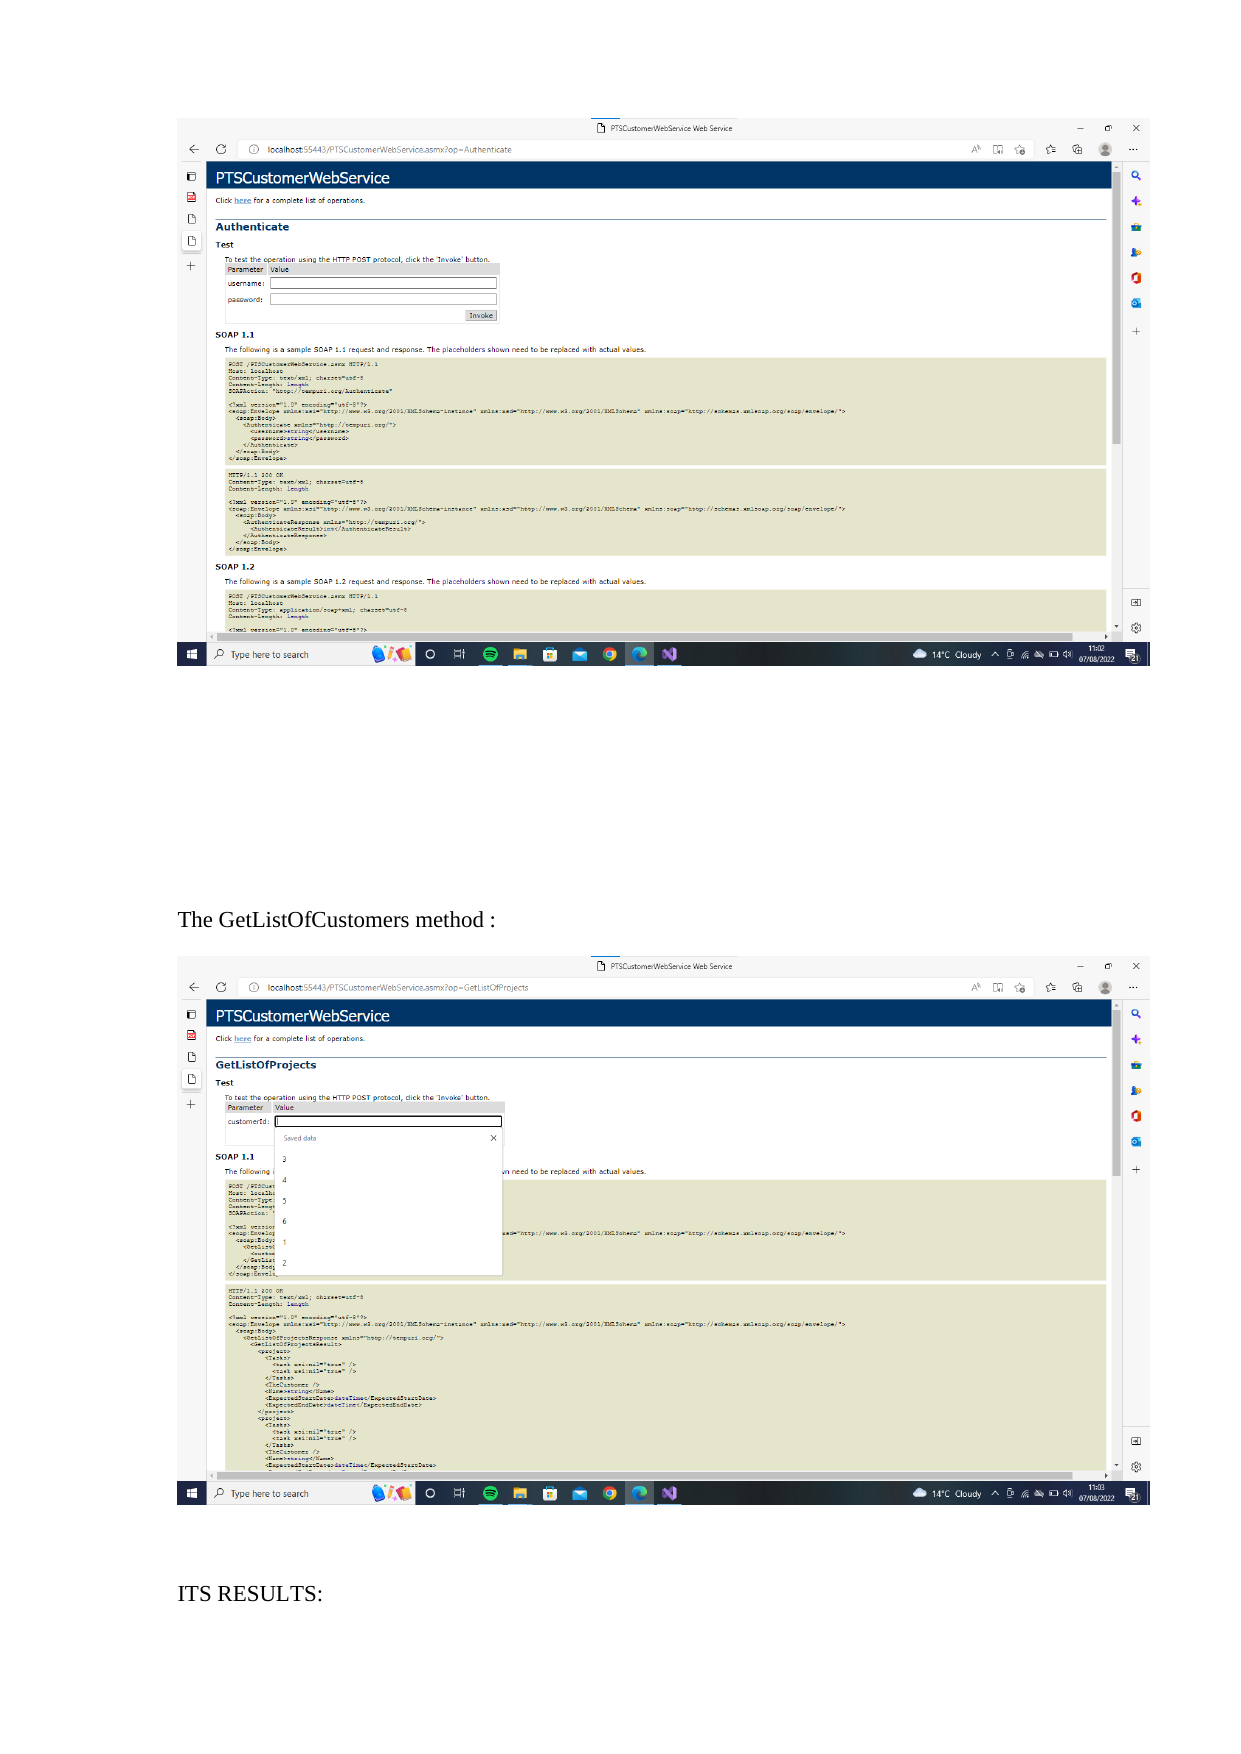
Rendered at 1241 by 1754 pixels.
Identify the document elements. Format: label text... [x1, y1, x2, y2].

picture [177, 118, 1150, 666]
text ITS RESULTS: [177, 1580, 1152, 1607]
picture [177, 956, 1150, 1505]
text The GetListOfCustomers method : [177, 906, 1152, 932]
